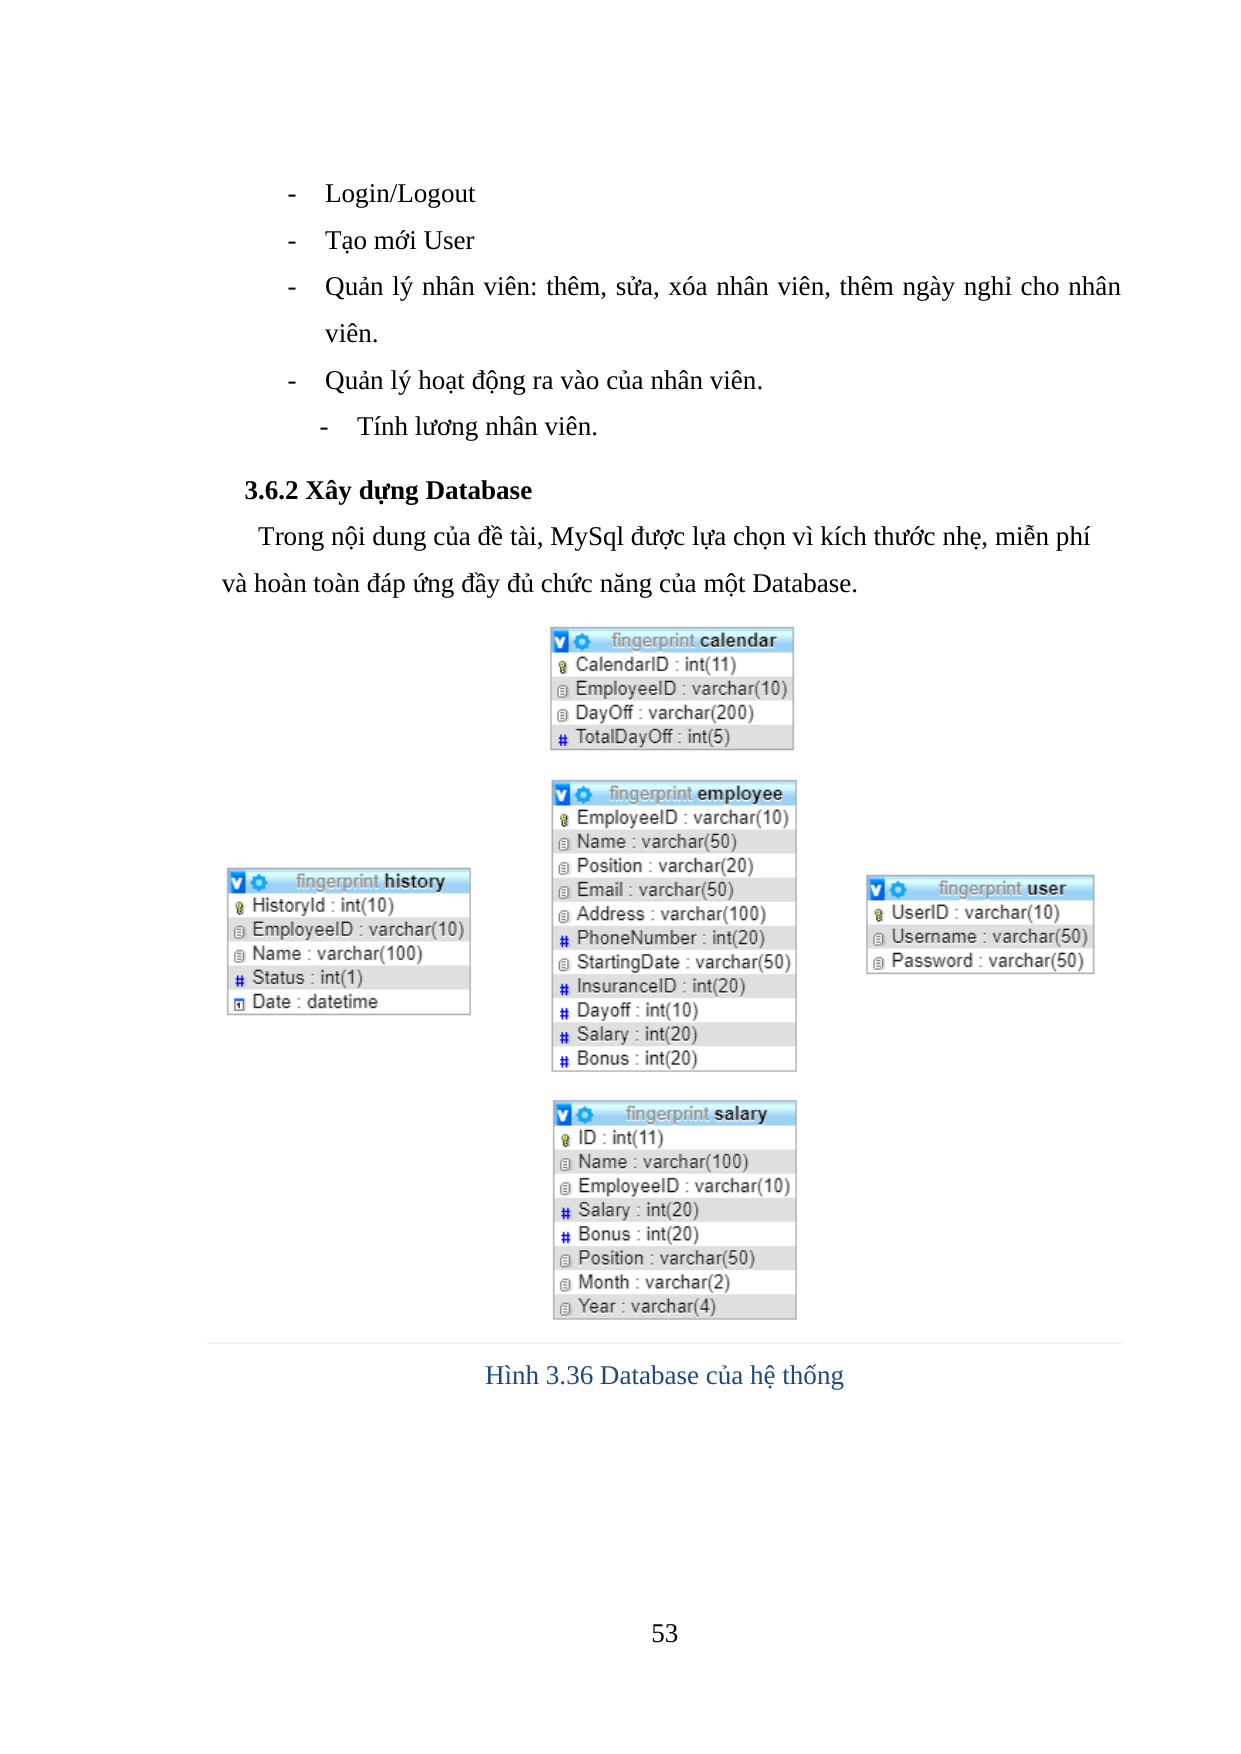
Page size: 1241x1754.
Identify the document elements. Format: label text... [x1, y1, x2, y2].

list Quản lý nhân viên: thêm, sửa, xóa nhân viên, thêm ngày nghỉ cho nhân viên. [287, 271, 1122, 348]
subtitle 3.6.2 Xây dựng Database [244, 474, 1122, 505]
text Hình 3.36 Database của hệ thống [207, 1359, 1122, 1391]
list Quản lý hoạt động ra vào của nhân viên. [287, 364, 1122, 395]
list Login/Logout [287, 177, 1122, 208]
text Trong nội dung của đề tài, MySql được lựa chọn vì kích thước nhẹ, miễn phí và hoàn toàn đáp ứng đầy đủ chức năng của một Database. [222, 521, 1122, 598]
list Tính lương nhân viên. [319, 411, 1122, 442]
picture [206, 613, 1123, 1344]
list Tạo mới User [287, 224, 1122, 255]
